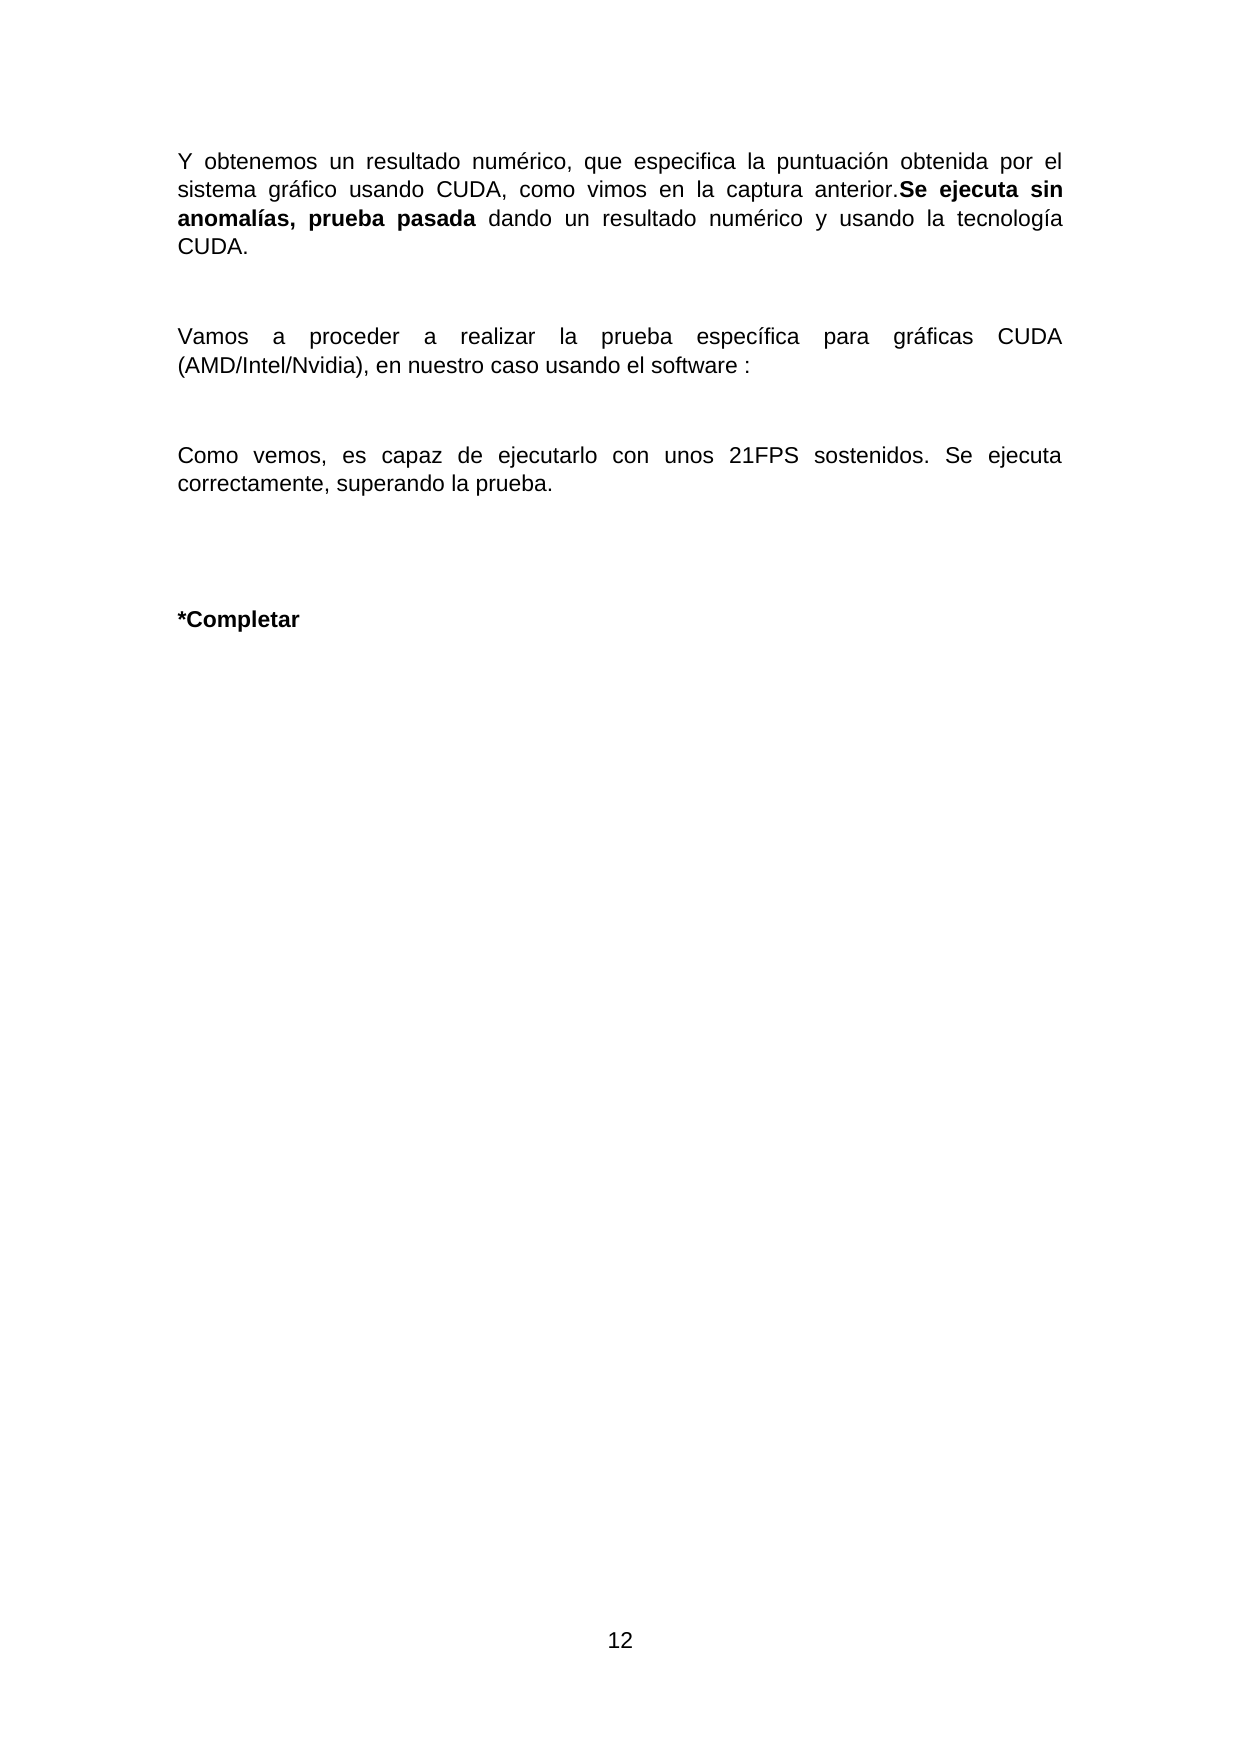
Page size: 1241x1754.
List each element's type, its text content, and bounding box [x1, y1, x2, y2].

text Vamos a proceder a realizar la prueba específica para gráficas CUDA (AMD/Intel/Nvidia), en nuestro caso usando el software : [177, 323, 1063, 378]
text Y obtenemos un resultado numérico, que especifica la puntuación obtenida por el sistema gráfico usando CUDA, como vimos en la captura anterior.Se ejecuta sin anomalías, prueba pasada dando un resultado numérico y usando la tecnología CUDA. [177, 148, 1063, 259]
text Como vemos, es capaz de ejecutarlo con unos 21FPS sostenidos. Se ejecuta correctamente, superando la prueba. [177, 442, 1063, 497]
text *Completar [177, 606, 1063, 632]
